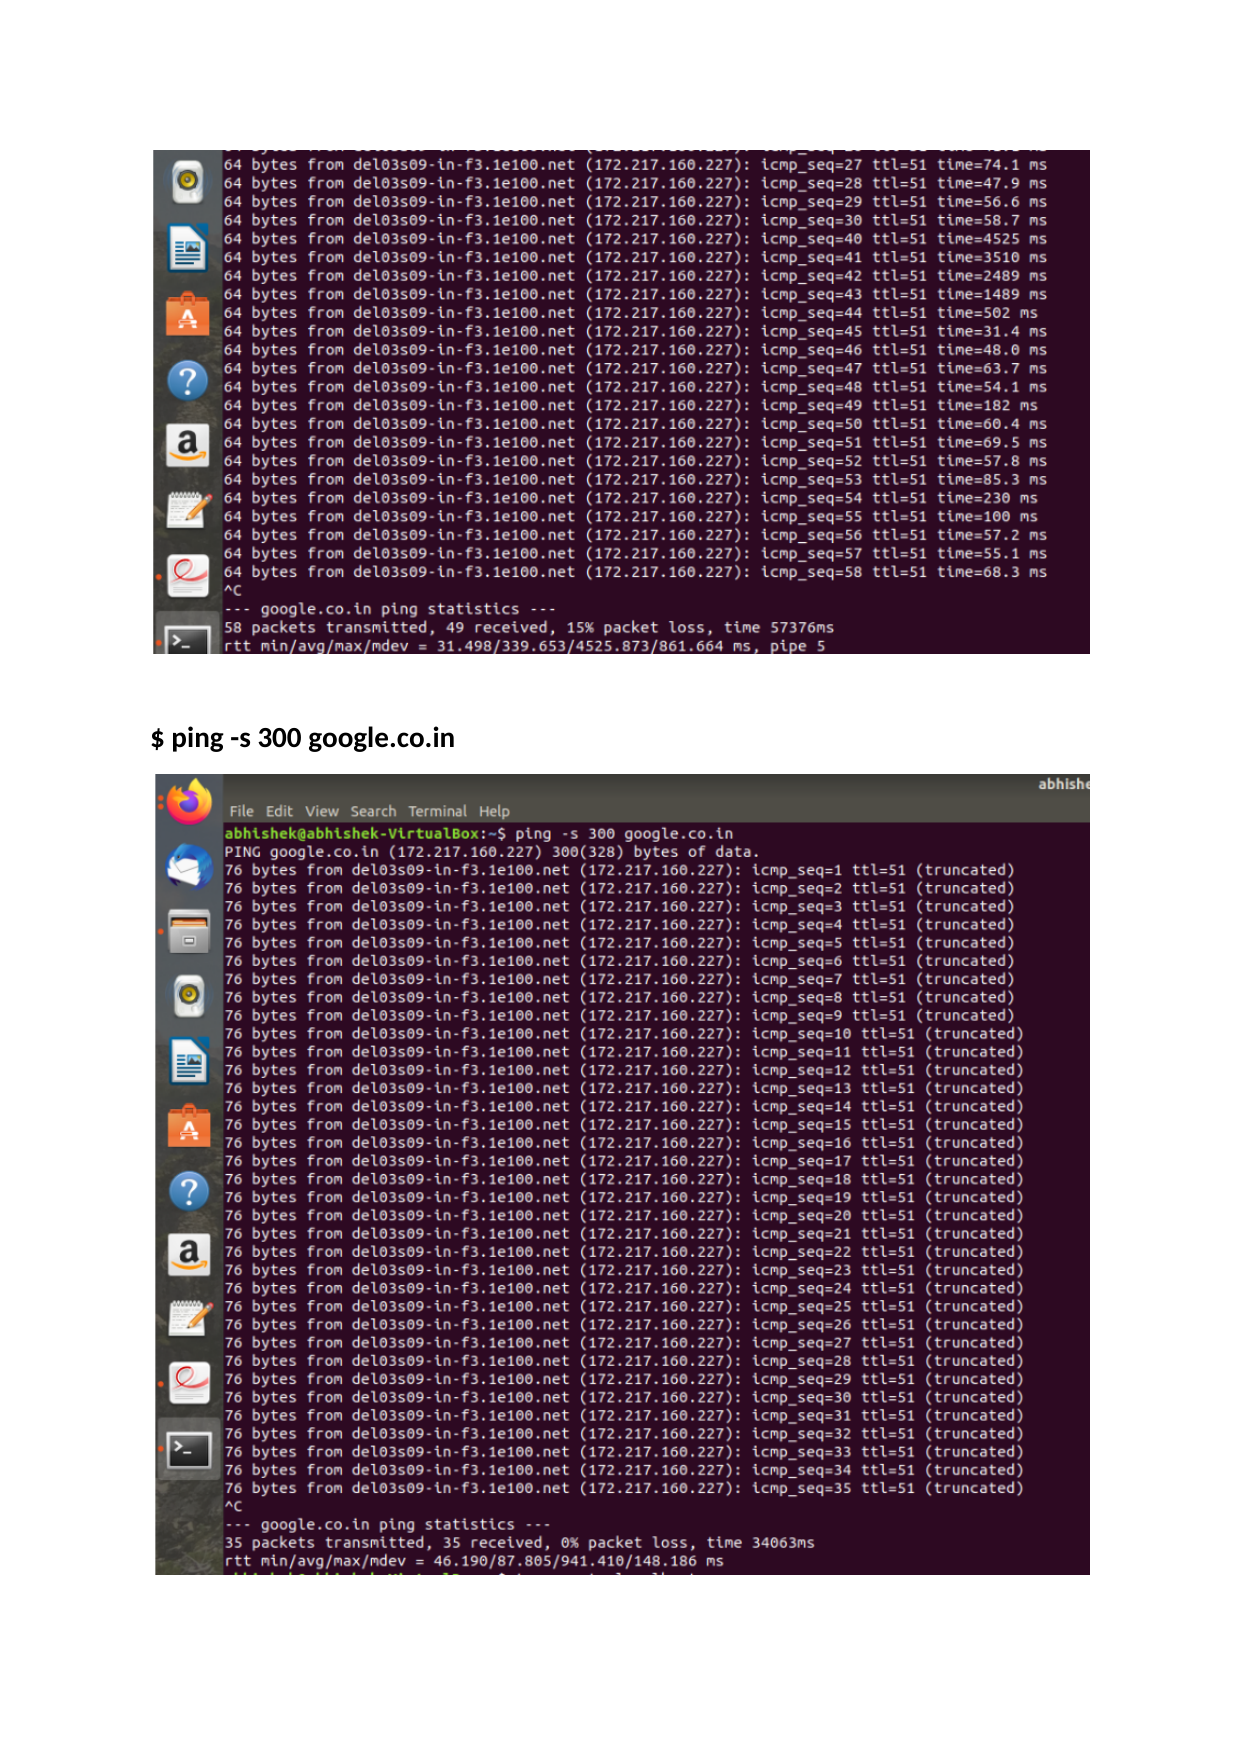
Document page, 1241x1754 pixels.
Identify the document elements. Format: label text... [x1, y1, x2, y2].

picture [150, 150, 1090, 654]
text $ ping -s 300 google.co.in [150, 719, 1090, 755]
picture [150, 774, 1090, 1575]
